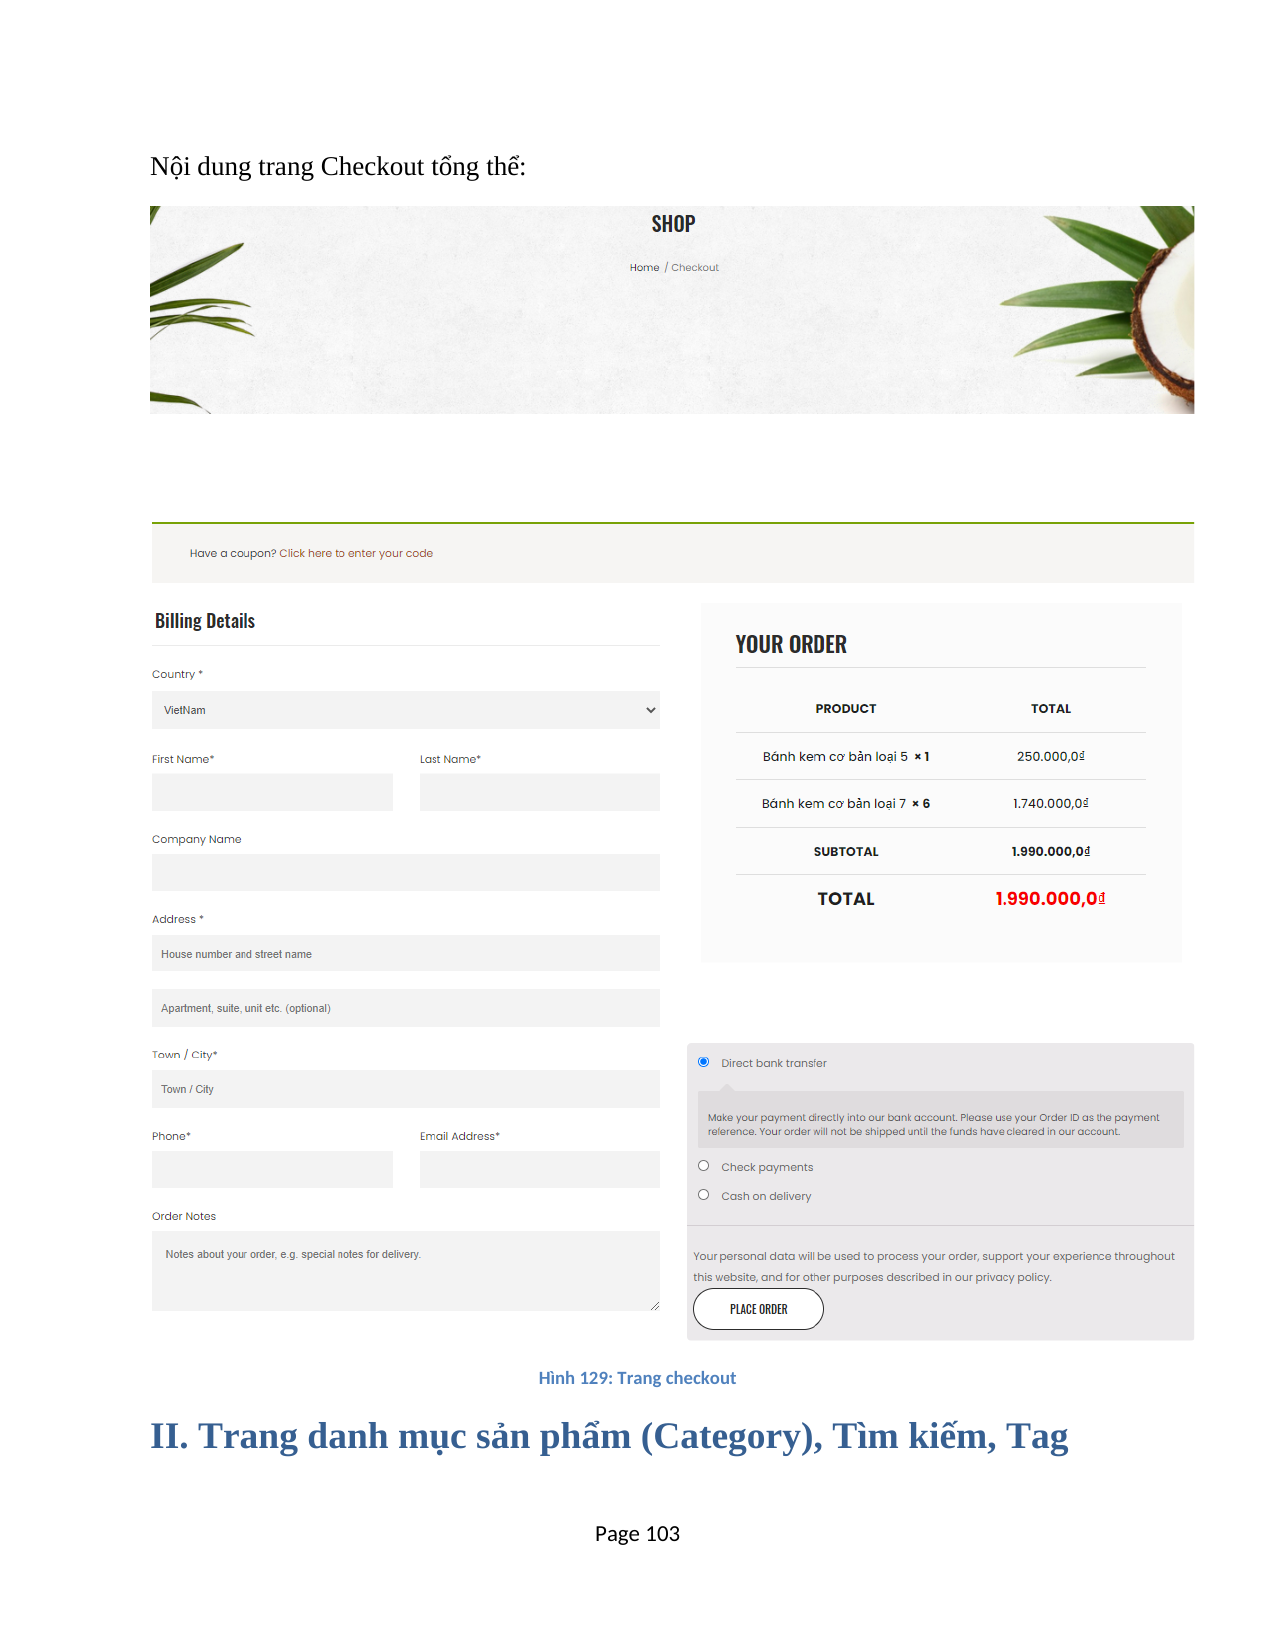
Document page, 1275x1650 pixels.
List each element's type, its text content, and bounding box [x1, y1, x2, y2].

picture [150, 206, 1195, 1341]
text Nội dung trang Checkout tổng thể: [150, 150, 1125, 181]
subtitle II. Trang danh mục sản phẩm (Category), Tìm kiếm, Tag [150, 1414, 1125, 1457]
